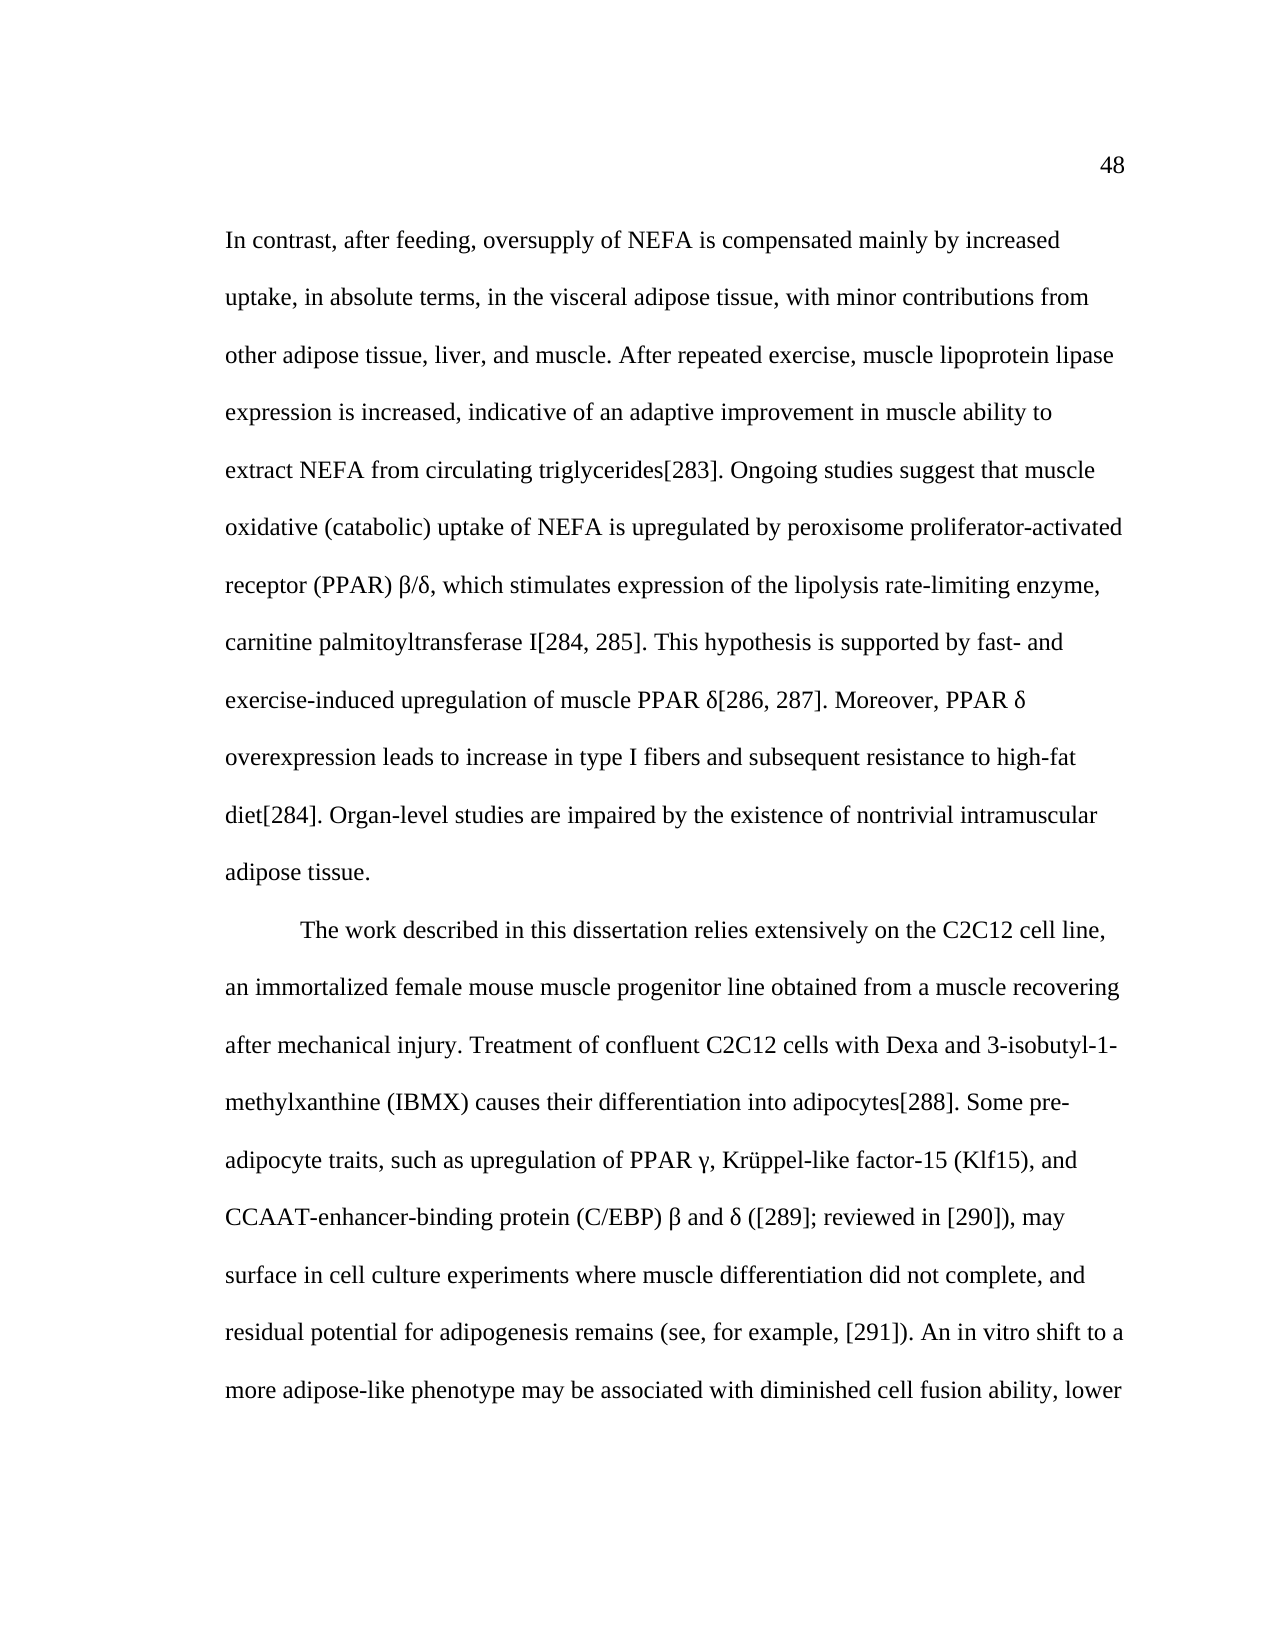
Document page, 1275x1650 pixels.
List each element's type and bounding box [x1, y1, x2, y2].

text [225, 225, 1125, 886]
text [225, 915, 1125, 1404]
